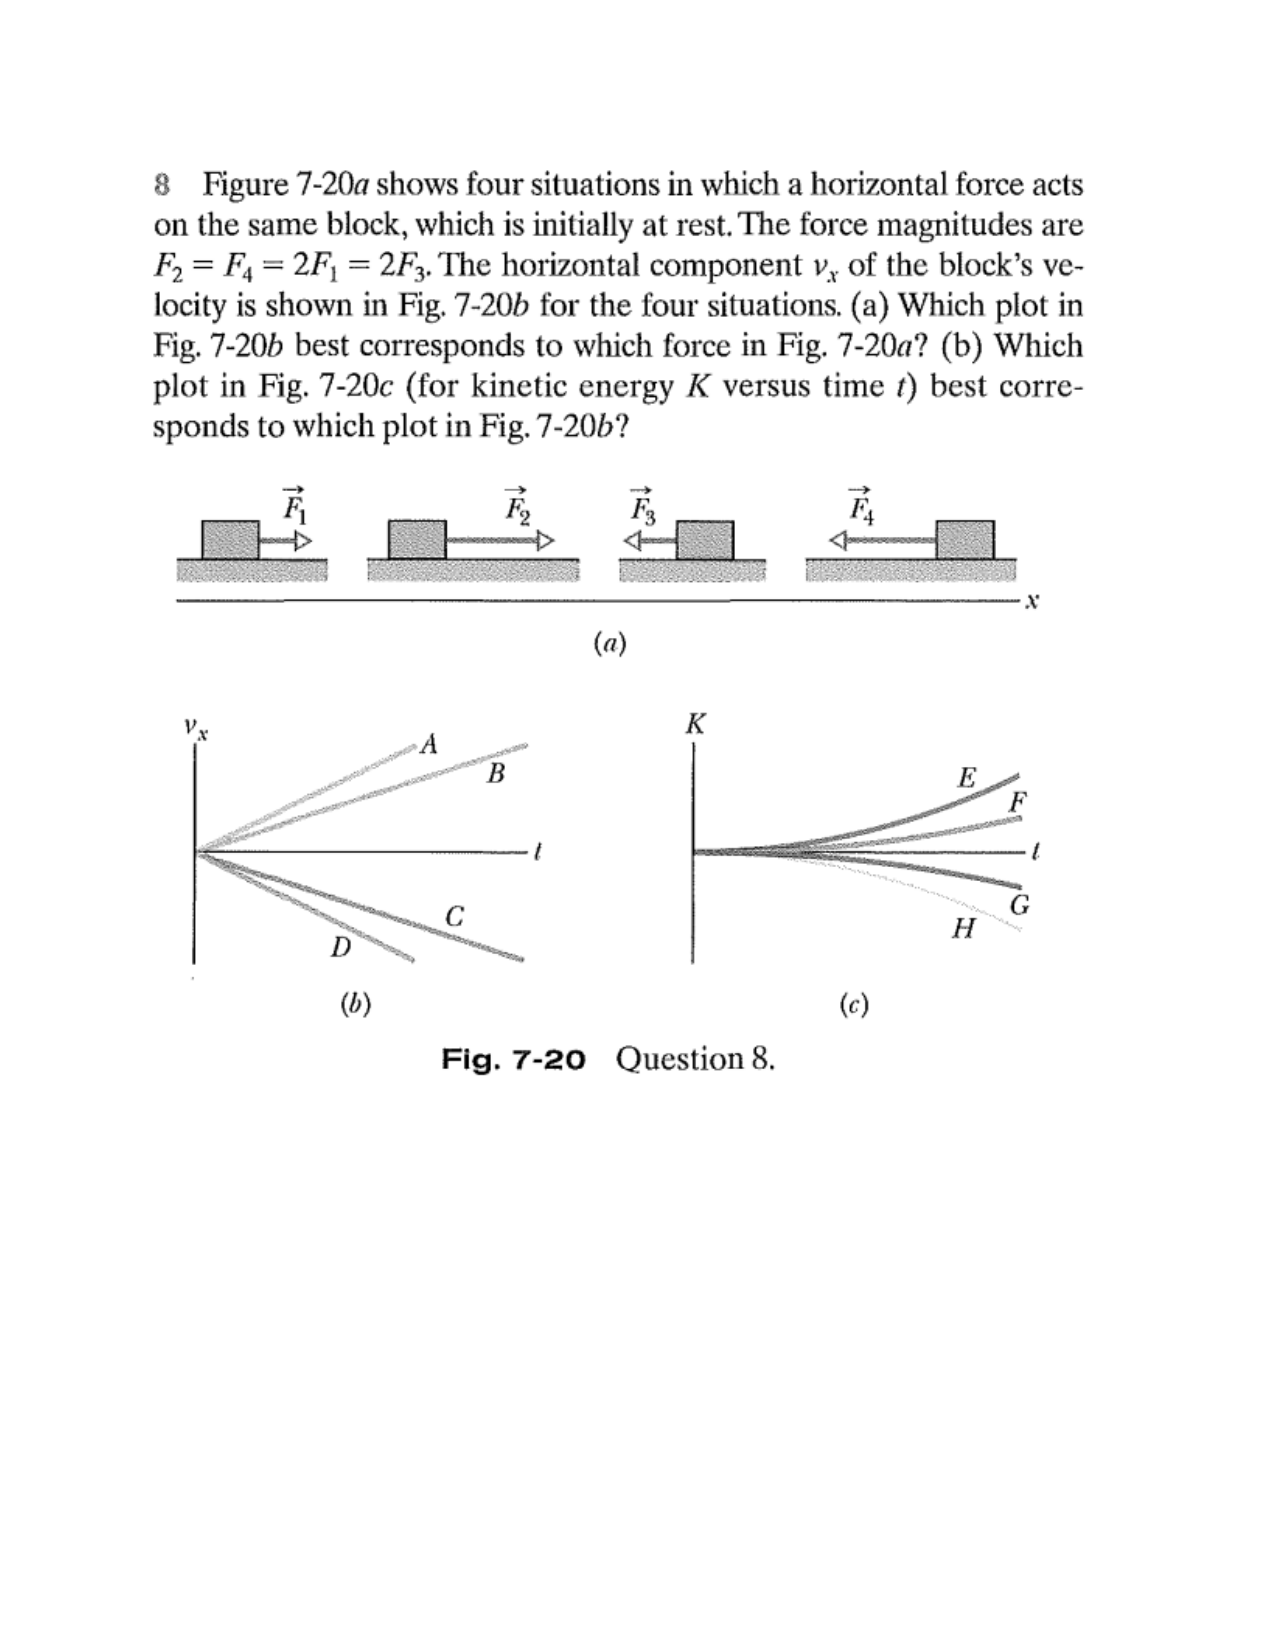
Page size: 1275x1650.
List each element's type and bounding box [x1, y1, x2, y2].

picture [135, 150, 1110, 1097]
